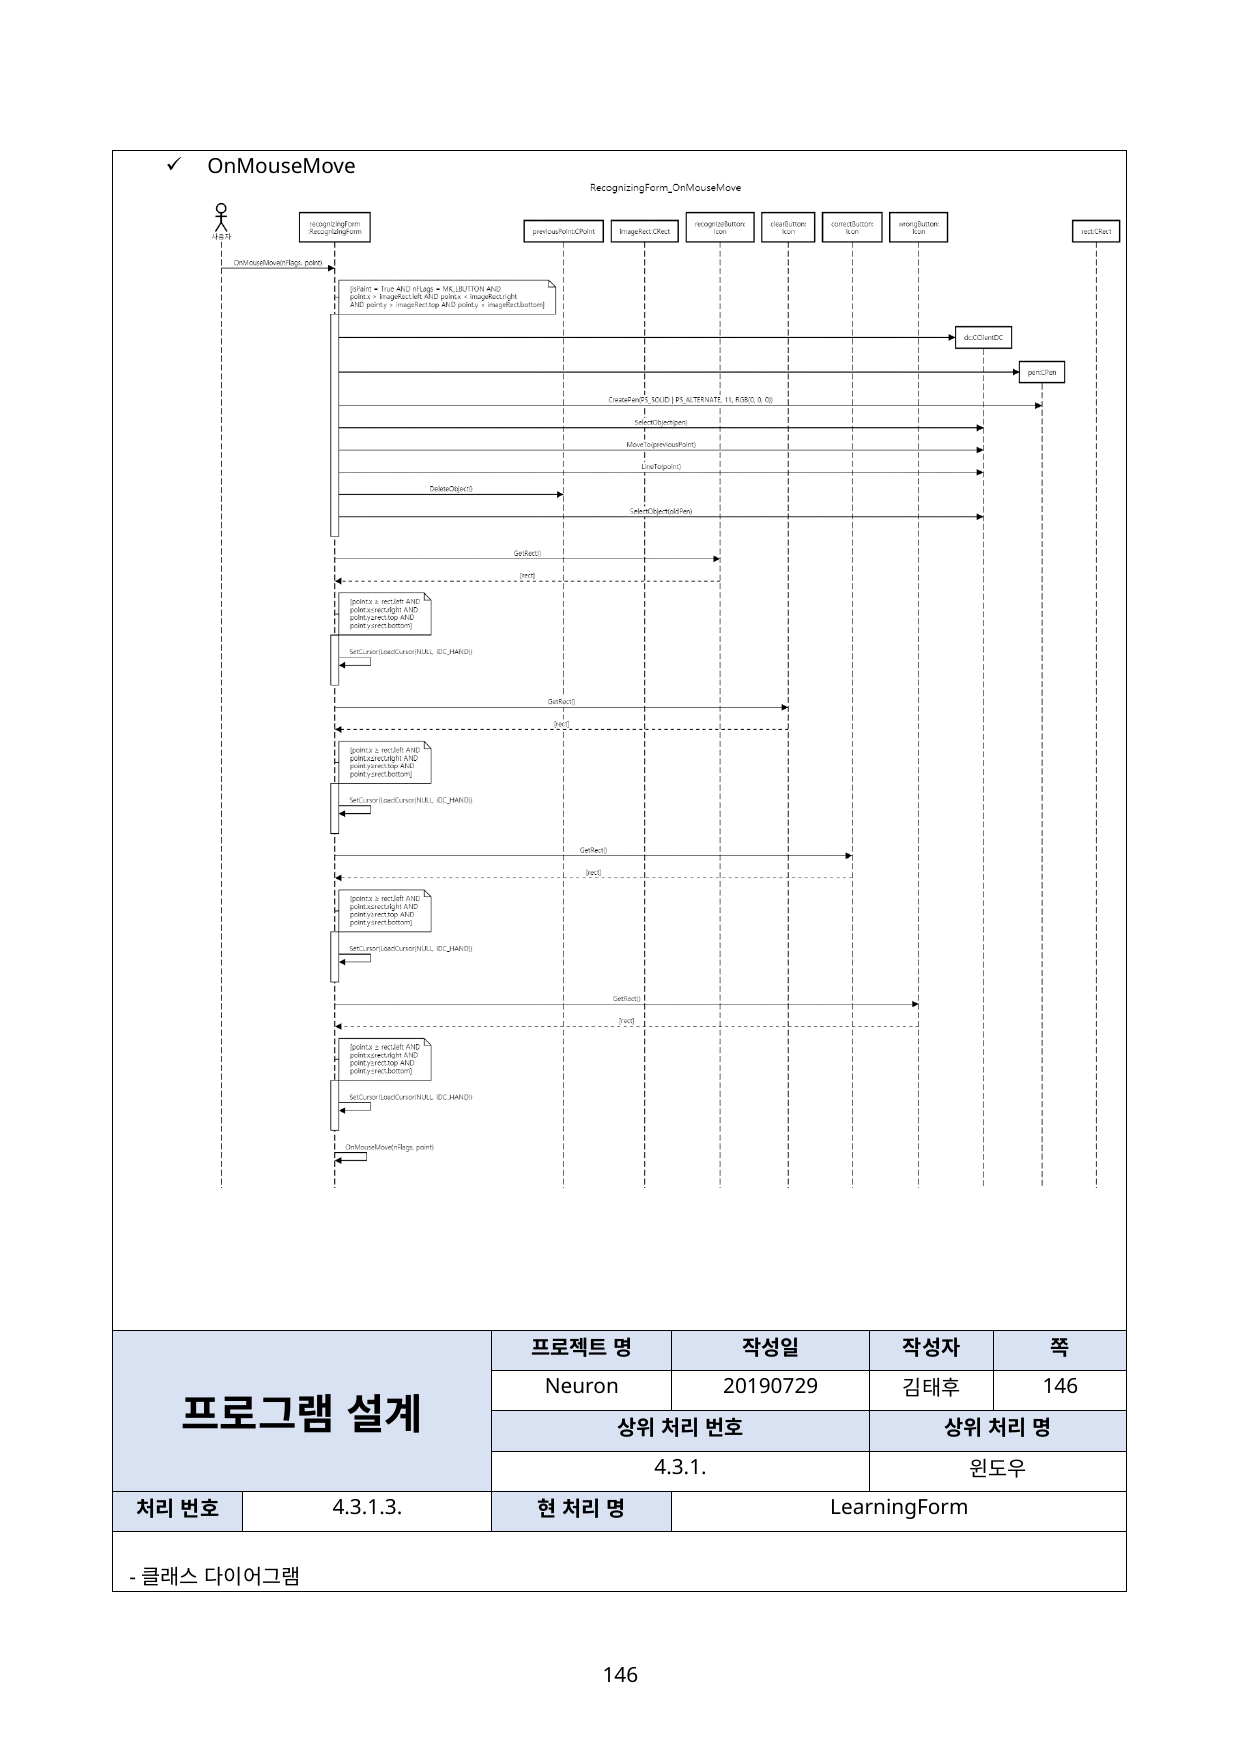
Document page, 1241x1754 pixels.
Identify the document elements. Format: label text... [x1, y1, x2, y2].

table_cell 146 [994, 1371, 1126, 1410]
table_cell 작성자 [870, 1331, 993, 1370]
table_cell 현 처리 명 [492, 1492, 671, 1531]
table_cell Neuron [492, 1371, 671, 1410]
table_cell 쪽 [994, 1331, 1126, 1370]
table_cell 4.3.1. [492, 1452, 869, 1491]
table_cell 상위 처리 번호 [492, 1411, 869, 1451]
table_cell LearningForm [672, 1492, 1126, 1531]
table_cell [113, 1532, 1126, 1591]
table_cell 처리 번호 [113, 1492, 242, 1531]
table_cell 4.3.1.3. [243, 1492, 491, 1531]
table_cell OnMouseMove [113, 151, 1126, 1330]
table_cell 작성일 [672, 1331, 869, 1370]
table_cell 상위 처리 명 [870, 1411, 1126, 1451]
picture [207, 179, 1123, 1188]
table_cell 프로젝트 명 [492, 1331, 671, 1370]
table_cell 20190729 [672, 1371, 869, 1410]
table_cell 김태후 [870, 1371, 993, 1410]
table_cell 프로그램 설계 [113, 1331, 491, 1491]
table_cell 윈도우 [870, 1452, 1126, 1491]
